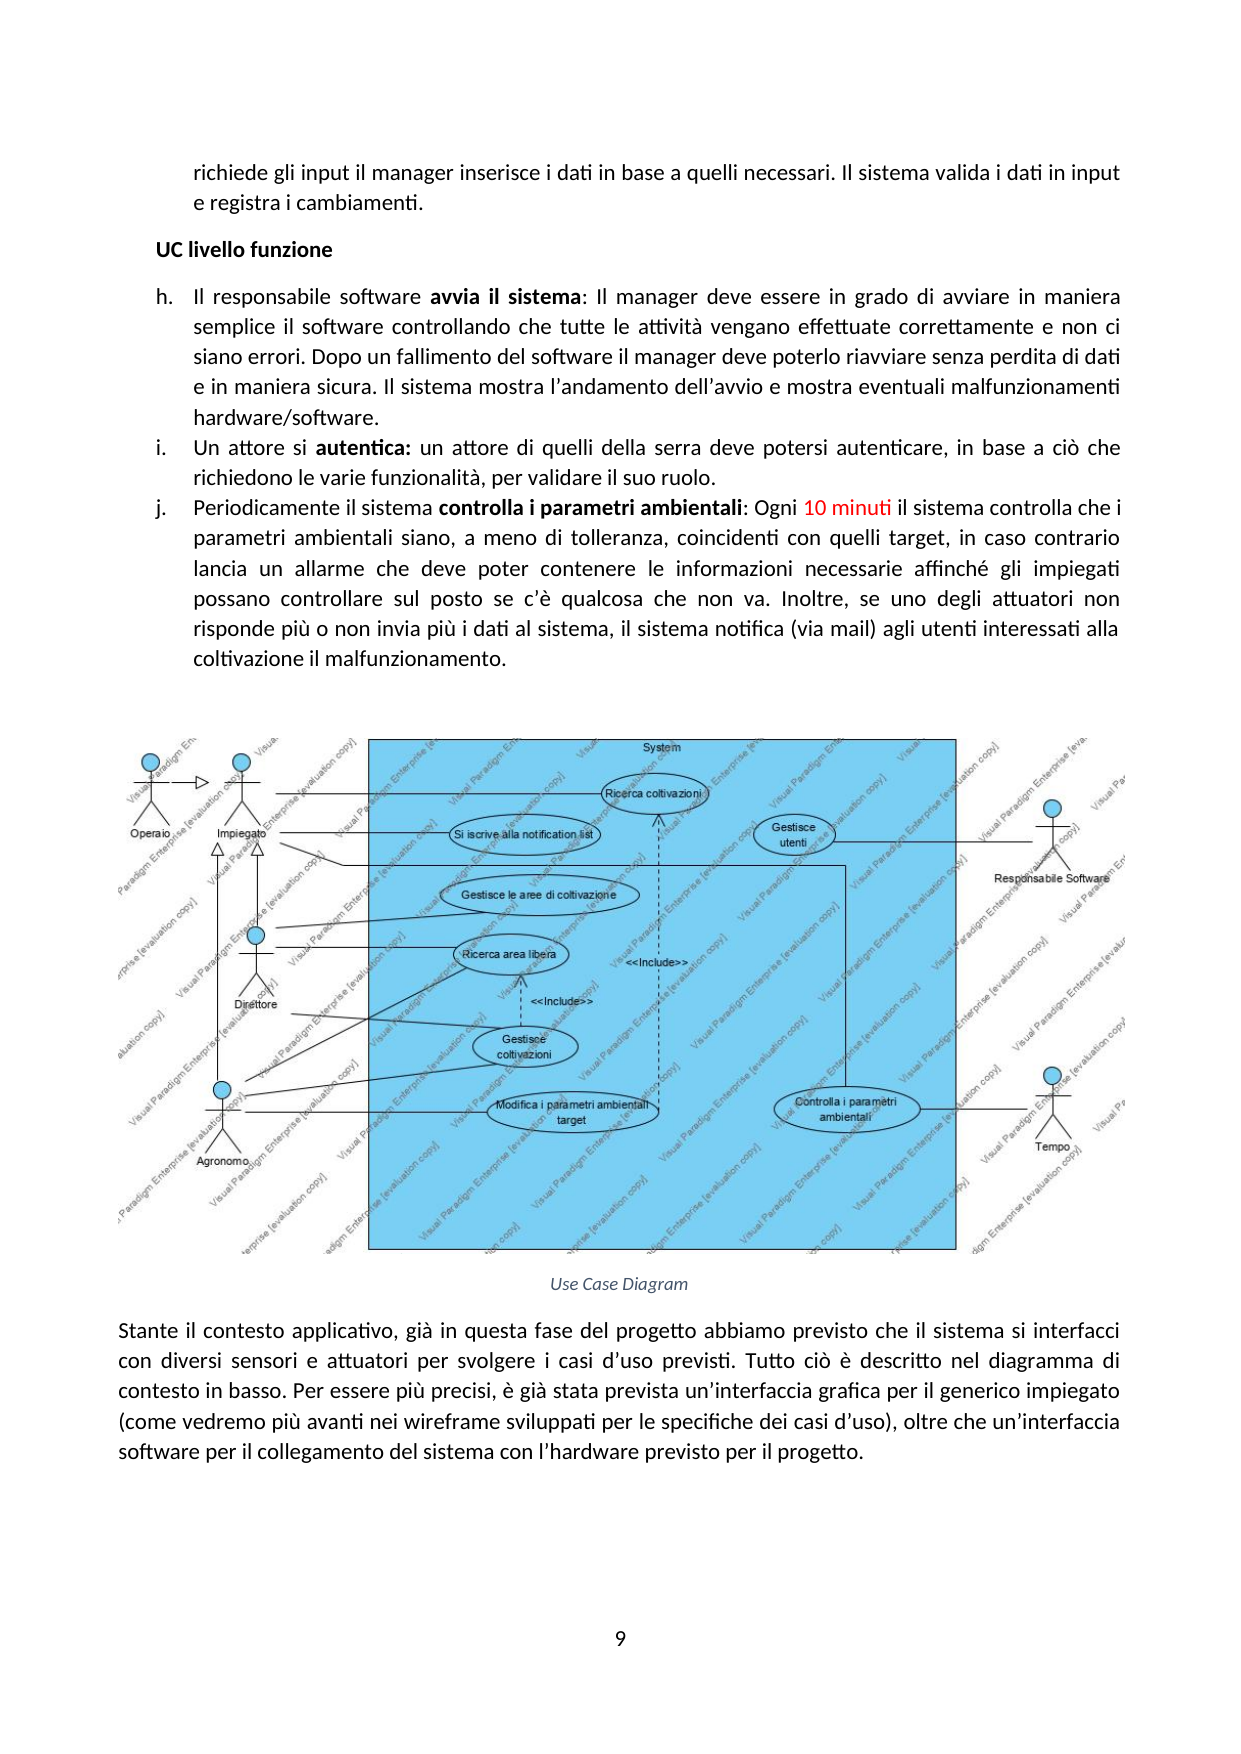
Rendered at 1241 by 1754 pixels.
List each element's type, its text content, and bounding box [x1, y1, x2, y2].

picture [118, 738, 1125, 1254]
list Periodicamente il sistema controlla i parametri ambientali: Ogni 10 minuti il sistema controlla che i parametri ambientali siano, a meno di tolleranza, coincidenti con quelli target, in caso contrario lancia un allarme che deve poter contenere le informazioni necessarie affinché gli impiegati possano controllare sul posto se c’è qualcosa che non va. Inoltre, se uno degli attuatori non risponde più o non invia più i dati al sistema, il sistema notifica (via mail) agli utenti interessati alla coltivazione il malfunzionamento. [156, 493, 1122, 672]
list Il responsabile software avvia il sistema: Il manager deve essere in grado di avviare in maniera semplice il software controllando che tutte le attività vengano effettuate correttamente e non ci siano errori. Dopo un fallimento del software il manager deve poterlo riavviare senza perdita di dati e in maniera sicura. Il sistema mostra l’andamento dell’avvio e mostra eventuali malfunzionamenti hardware/software. [156, 282, 1122, 431]
text Stante il contesto applicativo, già in questa fase del progetto abbiamo previsto che il sistema si interfacci con diversi sensori e attuatori per svolgere i casi d’uso previsti. Tutto ciò è descritto nel diagramma di contesto in basso. Per essere più precisi, è già stata prevista un’interfaccia grafica per il generico impiegato (come vedremo più avanti nei wireframe sviluppati per le specifiche dei casi d’uso), oltre che un’interfaccia software per il collegamento del sistema con l’hardware previsto per il progetto. [118, 1316, 1122, 1465]
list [156, 158, 1122, 216]
text Use Case Diagram [118, 1272, 1122, 1295]
text UC livello funzione [156, 235, 1122, 263]
list Un attore si autentica: un attore di quelli della serra deve potersi autenticare, in base a ciò che richiedono le varie funzionalità, per validare il suo ruolo. [156, 433, 1122, 491]
